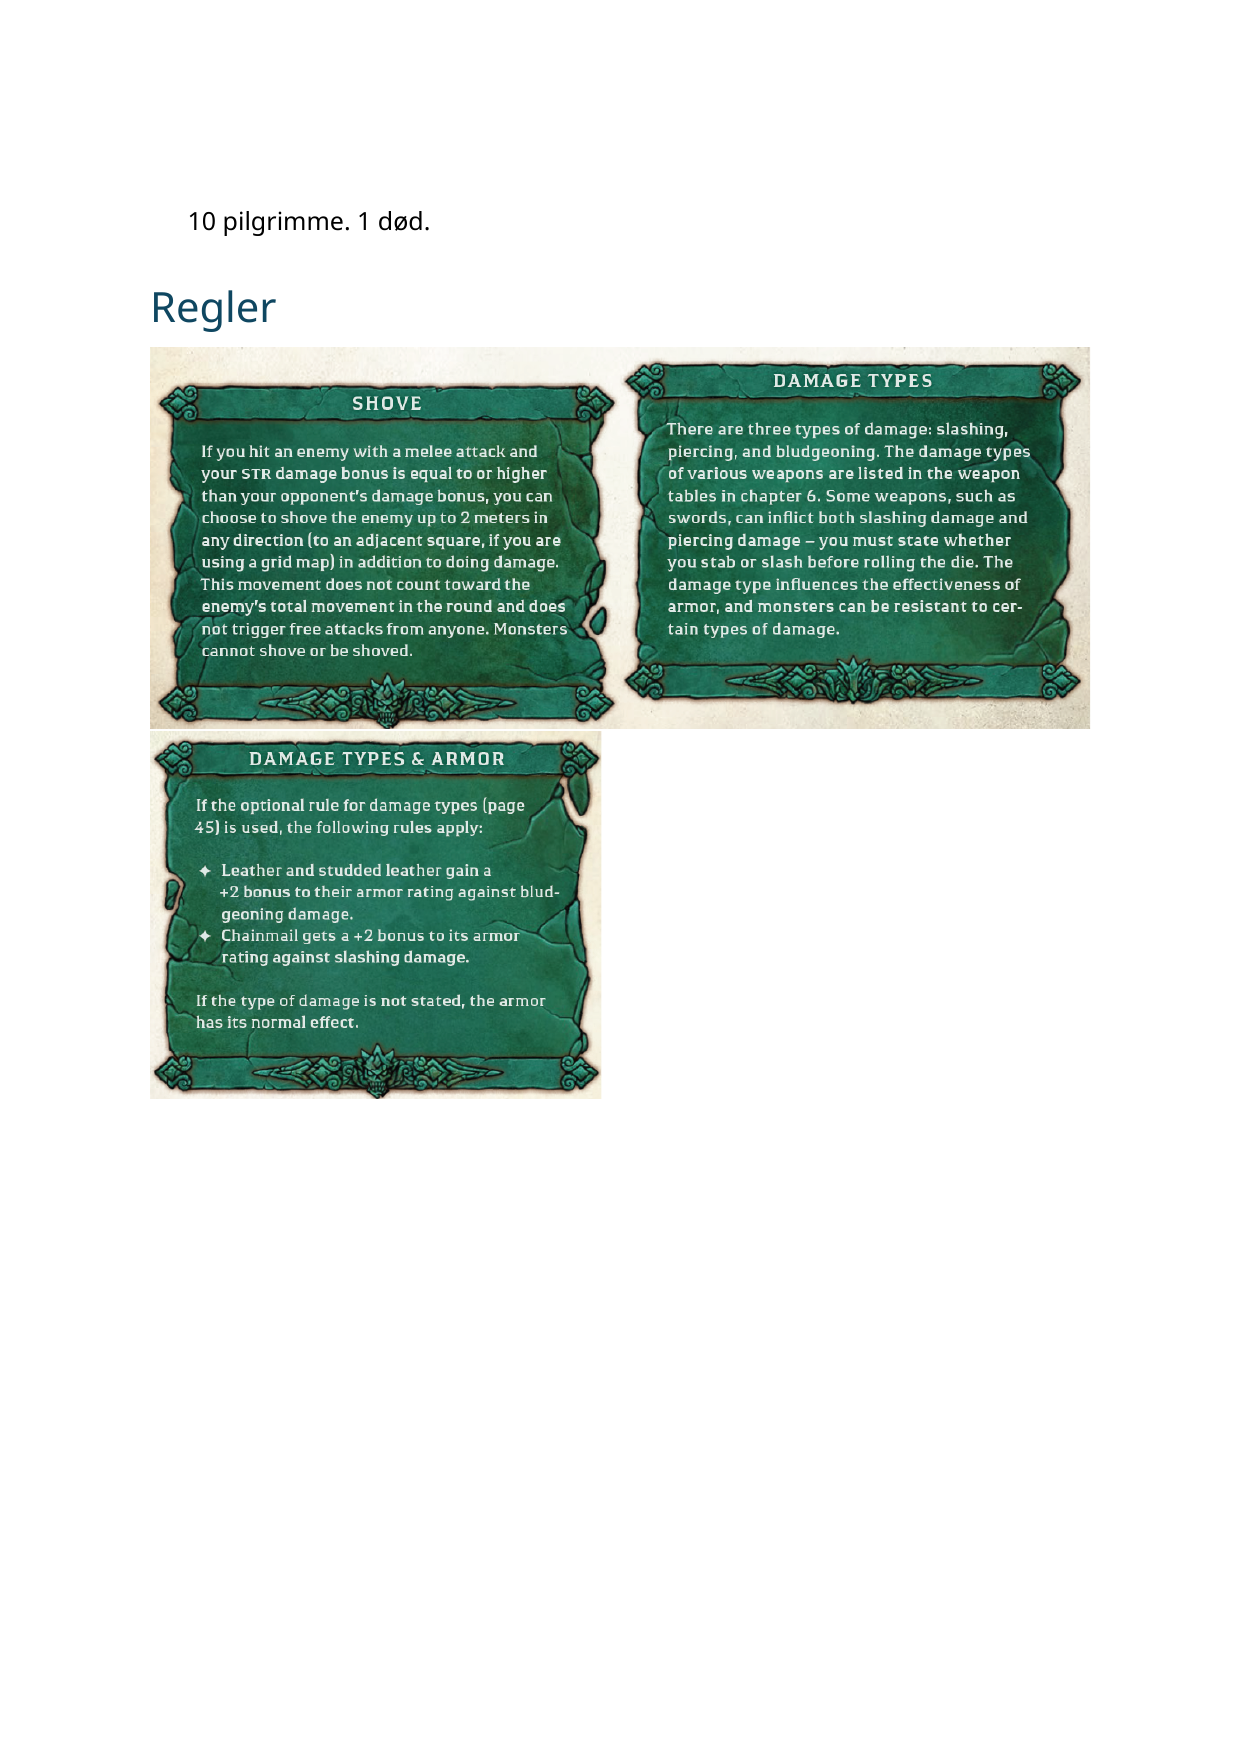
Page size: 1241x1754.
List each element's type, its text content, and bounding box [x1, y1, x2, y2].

subtitle Regler [150, 278, 1090, 334]
picture [150, 731, 602, 1099]
picture [150, 347, 1091, 729]
text 10 pilgrimme. 1 død. [187, 203, 1090, 237]
